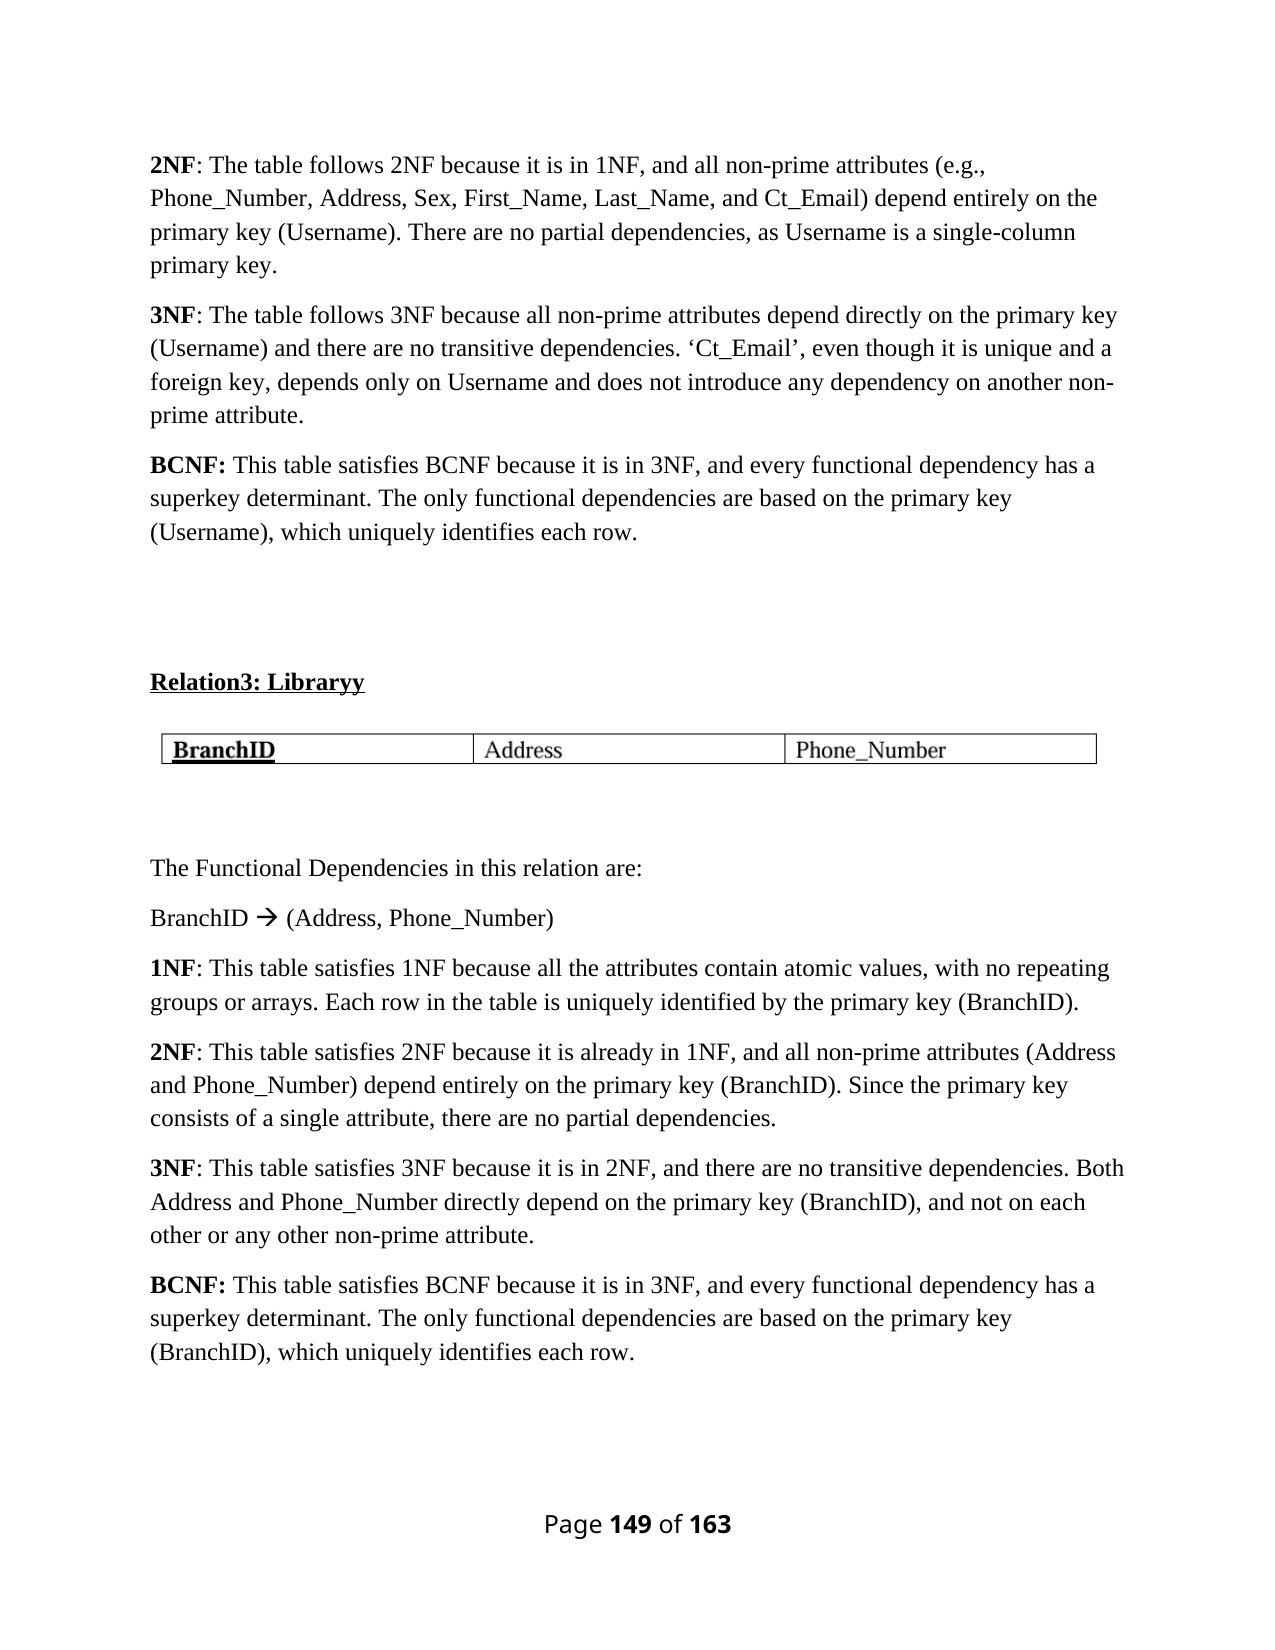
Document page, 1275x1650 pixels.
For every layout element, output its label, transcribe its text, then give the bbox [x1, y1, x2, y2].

text The Functional Dependencies in this relation are: [150, 853, 1125, 882]
text 1NF: This table satisfies 1NF because all the attributes contain atomic values, with no repeating groups or arrays. Each row in the table is uniquely identified by the primary key (BranchID). [150, 953, 1125, 1016]
text Relation3: Libraryy [150, 667, 1125, 695]
picture [150, 716, 1123, 782]
text 3NF: The table follows 3NF because all non-prime attributes depend directly on the primary key (Username) and there are no transitive dependencies. ‘Ct_Email’, even though it is unique and a foreign key, depends only on Username and does not introduce any dependency on another non-prime attribute. [150, 300, 1125, 429]
text 3NF: This table satisfies 3NF because it is in 2NF, and there are no transitive dependencies. Both Address and Phone_Number directly depend on the primary key (BranchID), and not on each other or any other non-prime attribute. [150, 1153, 1125, 1249]
text BranchID (Address, Phone_Number) [150, 903, 1125, 932]
text BCNF: This table satisfies BCNF because it is in 3NF, and every functional dependency has a superkey determinant. The only functional dependencies are based on the primary key (Username), which uniquely identifies each row. [150, 450, 1125, 545]
text 2NF: The table follows 2NF because it is in 1NF, and all non-prime attributes (e.g., Phone_Number, Address, Sex, First_Name, Last_Name, and Ct_Email) depend entirely on the primary key (Username). There are no partial dependencies, as Username is a single-column primary key. [150, 150, 1125, 279]
text 2NF: This table satisfies 2NF because it is already in 1NF, and all non-prime attributes (Address and Phone_Number) depend entirely on the primary key (BranchID). Since the primary key consists of a single attribute, there are no partial dependencies. [150, 1037, 1125, 1132]
text BCNF: This table satisfies BCNF because it is in 3NF, and every functional dependency has a superkey determinant. The only functional dependencies are based on the primary key (BranchID), which uniquely identifies each row. [150, 1270, 1125, 1366]
